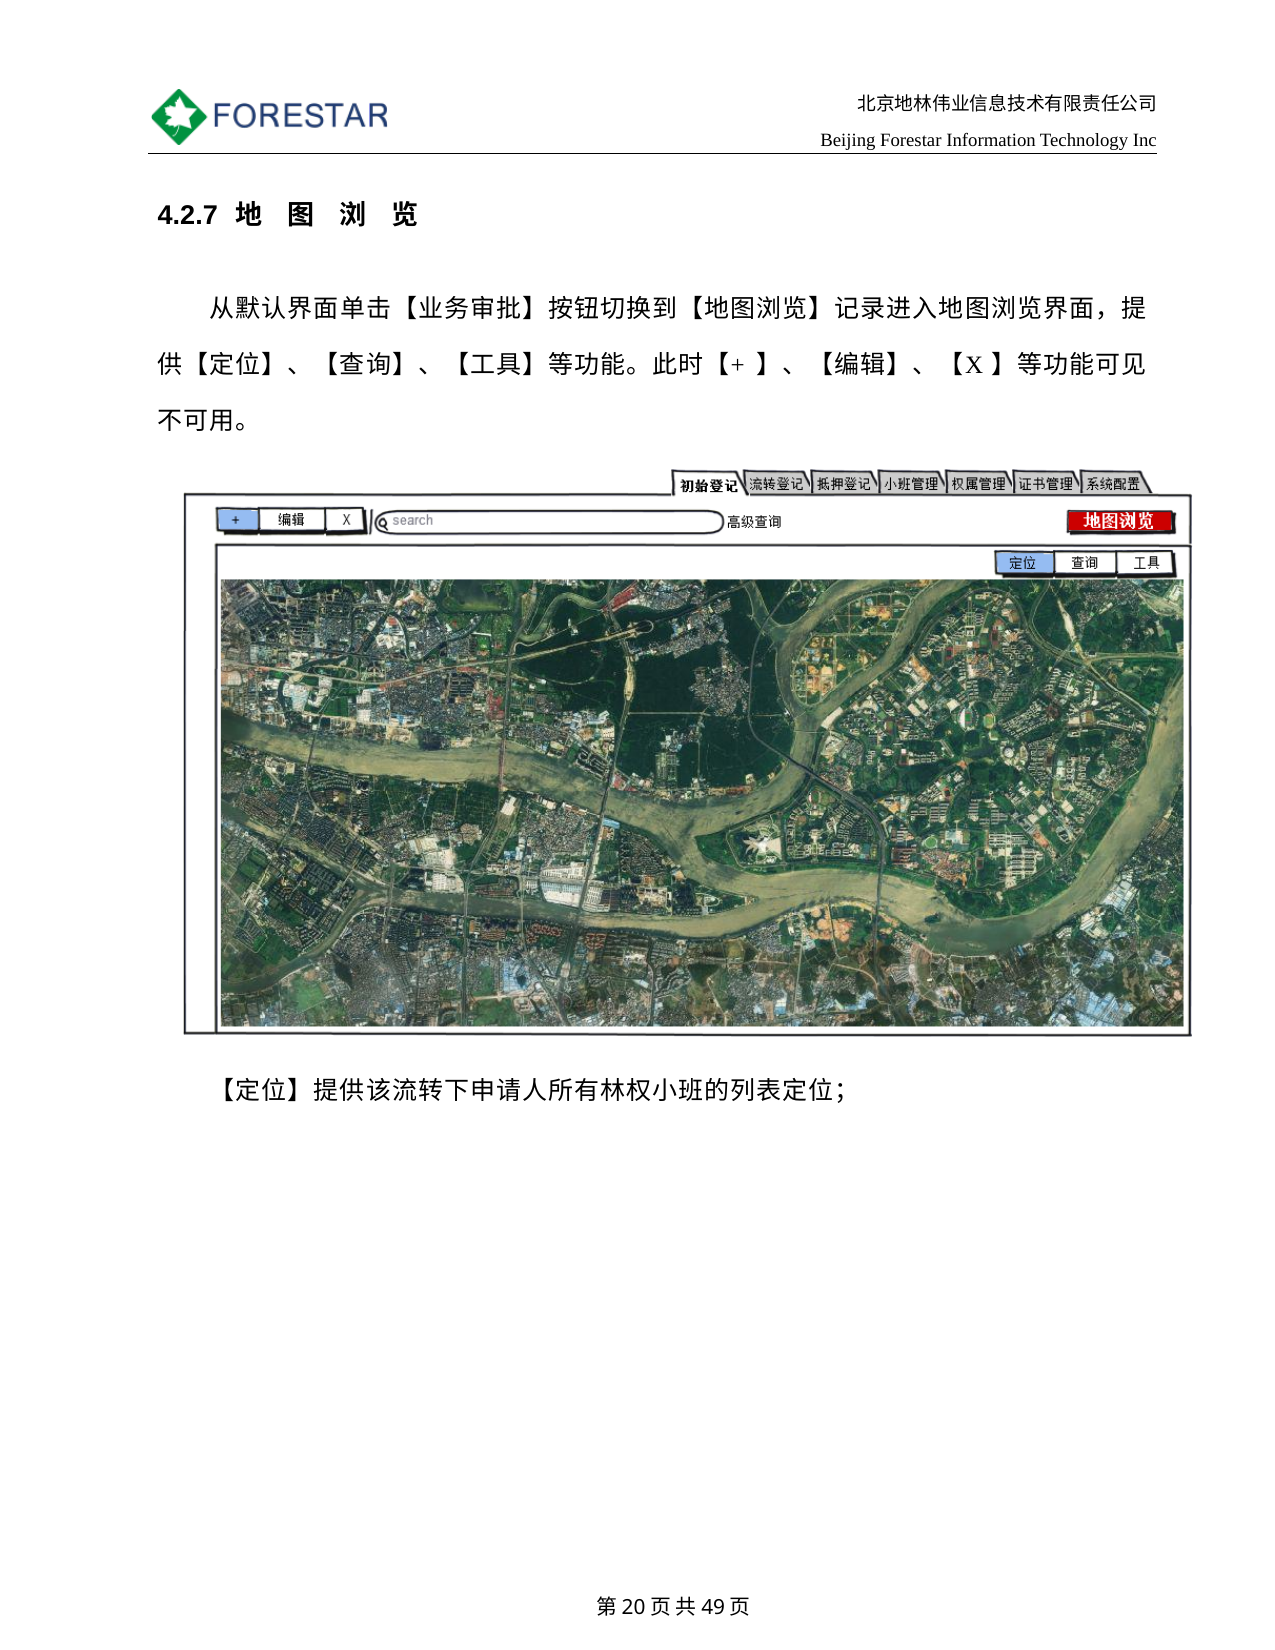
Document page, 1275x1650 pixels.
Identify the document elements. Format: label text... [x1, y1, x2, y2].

subtitle 地图浏览 [157, 175, 1147, 250]
picture [151, 89, 388, 145]
text 从默认界面单击【业务审批】按钮切换到【地图浏览】记录进入地图浏览界面，提供【定位】、【查询】、【工具】等功能。此时【+】、【编辑】、【X】等功能可见不可用。 [157, 288, 1147, 438]
picture [183, 469, 1193, 1037]
text 【定位】提供该流转下申请人所有林权小班的列表定位； [157, 1070, 1147, 1108]
